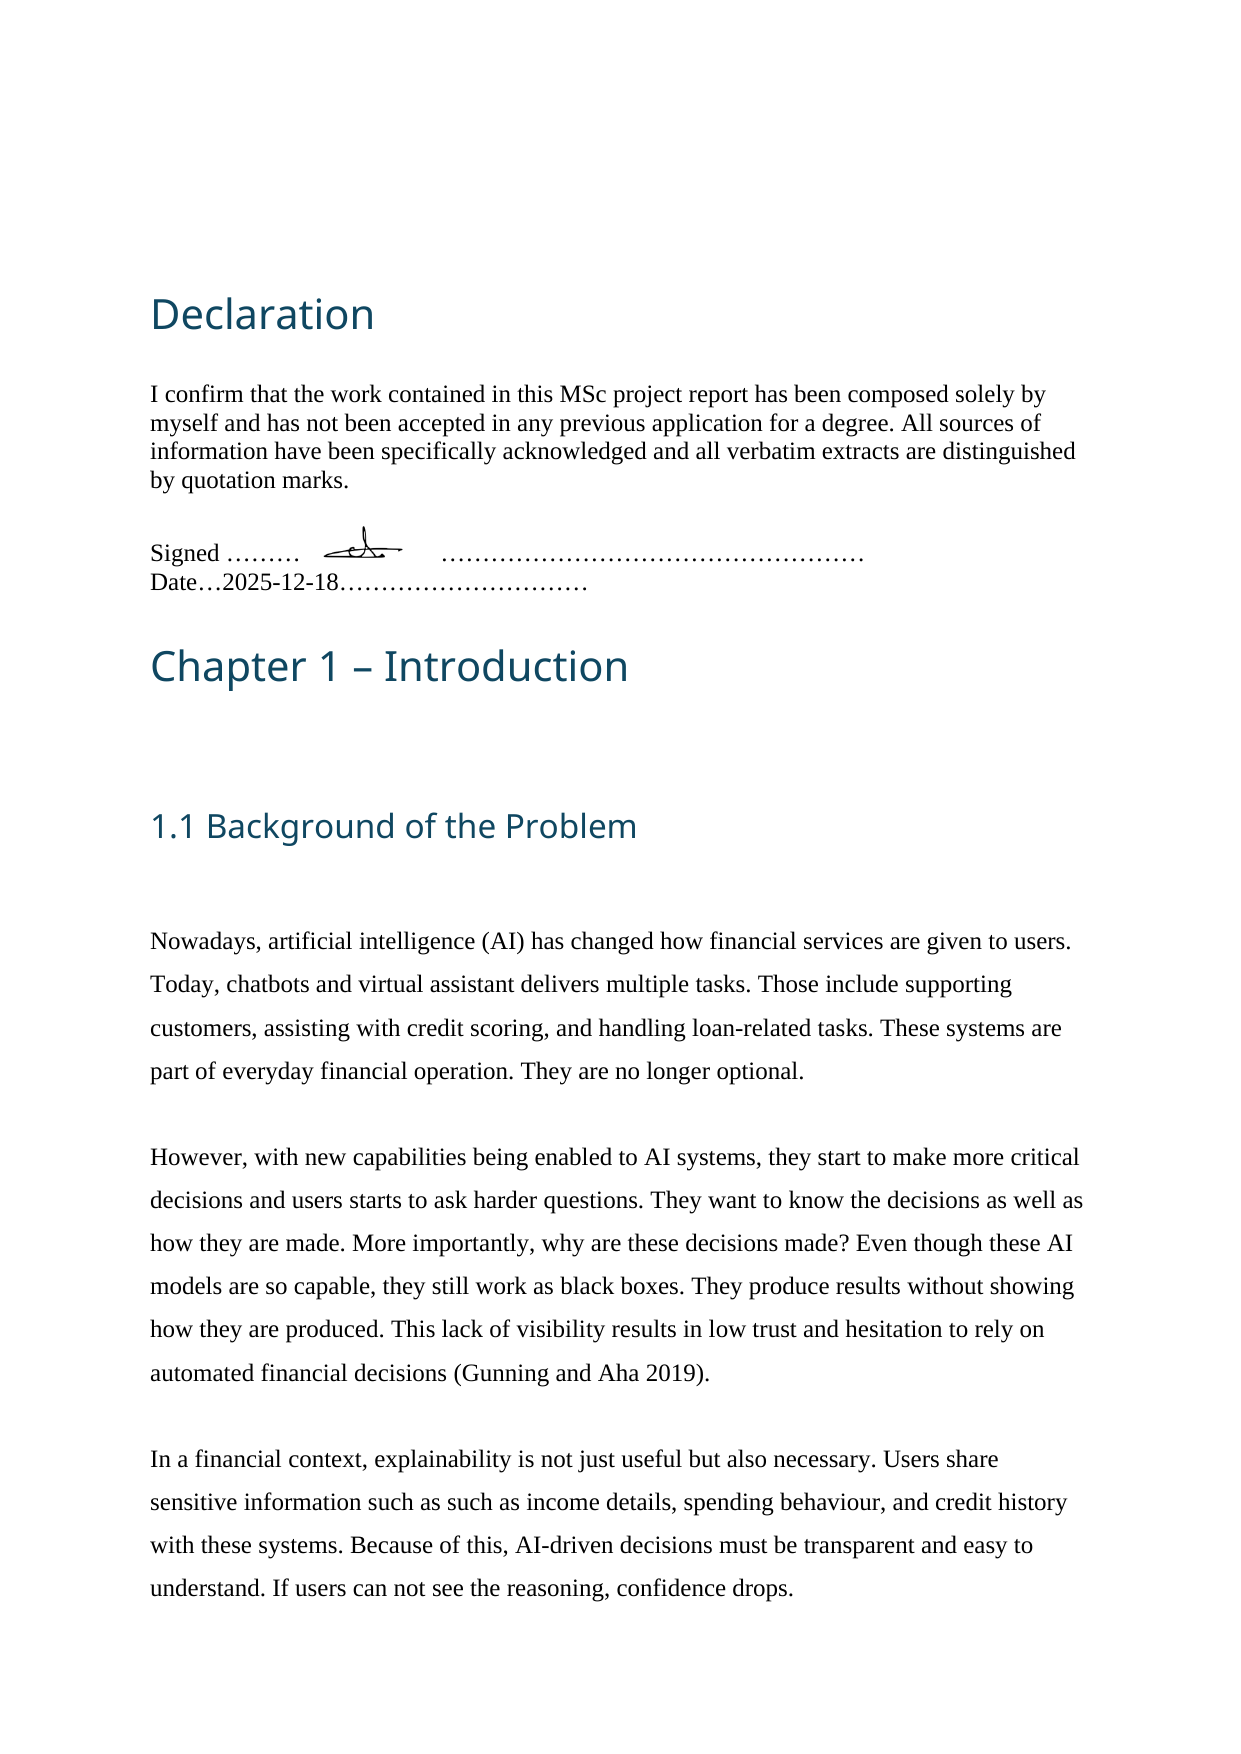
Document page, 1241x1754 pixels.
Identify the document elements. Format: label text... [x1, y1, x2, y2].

text However, with new capabilities being enabled to AI systems, they start to make more critical decisions and users starts to ask harder questions. They want to know the decisions as well as how they are made. More importantly, why are these decisions made? Even though these AI models are so capable, they still work as black boxes. They produce results without showing how they are produced. This lack of visibility results in low trust and hesitation to rely on automated financial decisions (Gunning and Aha 2019). [150, 1142, 1090, 1386]
text Date…2025-12-18………………………… [150, 567, 1090, 596]
text Nowadays, artificial intelligence (AI) has changed how financial services are given to users. Today, chatbots and virtual assistant delivers multiple tasks. Those include supporting customers, assisting with credit scoring, and handling loan-related tasks. These systems are part of everyday financial operation. They are no longer optional. [150, 926, 1090, 1084]
picture [300, 522, 441, 562]
text In a financial context, explainability is not just useful but also necessary. Users share sensitive information such as such as income details, spending behaviour, and credit history with these systems. Because of this, AI-driven decisions must be transparent and easy to understand. If users can not see the reasoning, confidence drops. [150, 1444, 1090, 1602]
subtitle Declaration [150, 285, 1090, 342]
subtitle Chapter 1 – Introduction [150, 637, 1090, 694]
text Signed …………………………………………………… [150, 523, 1090, 567]
text I confirm that the work contained in this MSc project report has been composed solely by myself and has not been accepted in any previous application for a degree. All sources of information have been specifically acknowledged and all verbatim extracts are distinguished by quotation marks. [150, 379, 1090, 494]
subtitle 1.1 Background of the Problem [150, 803, 1090, 848]
